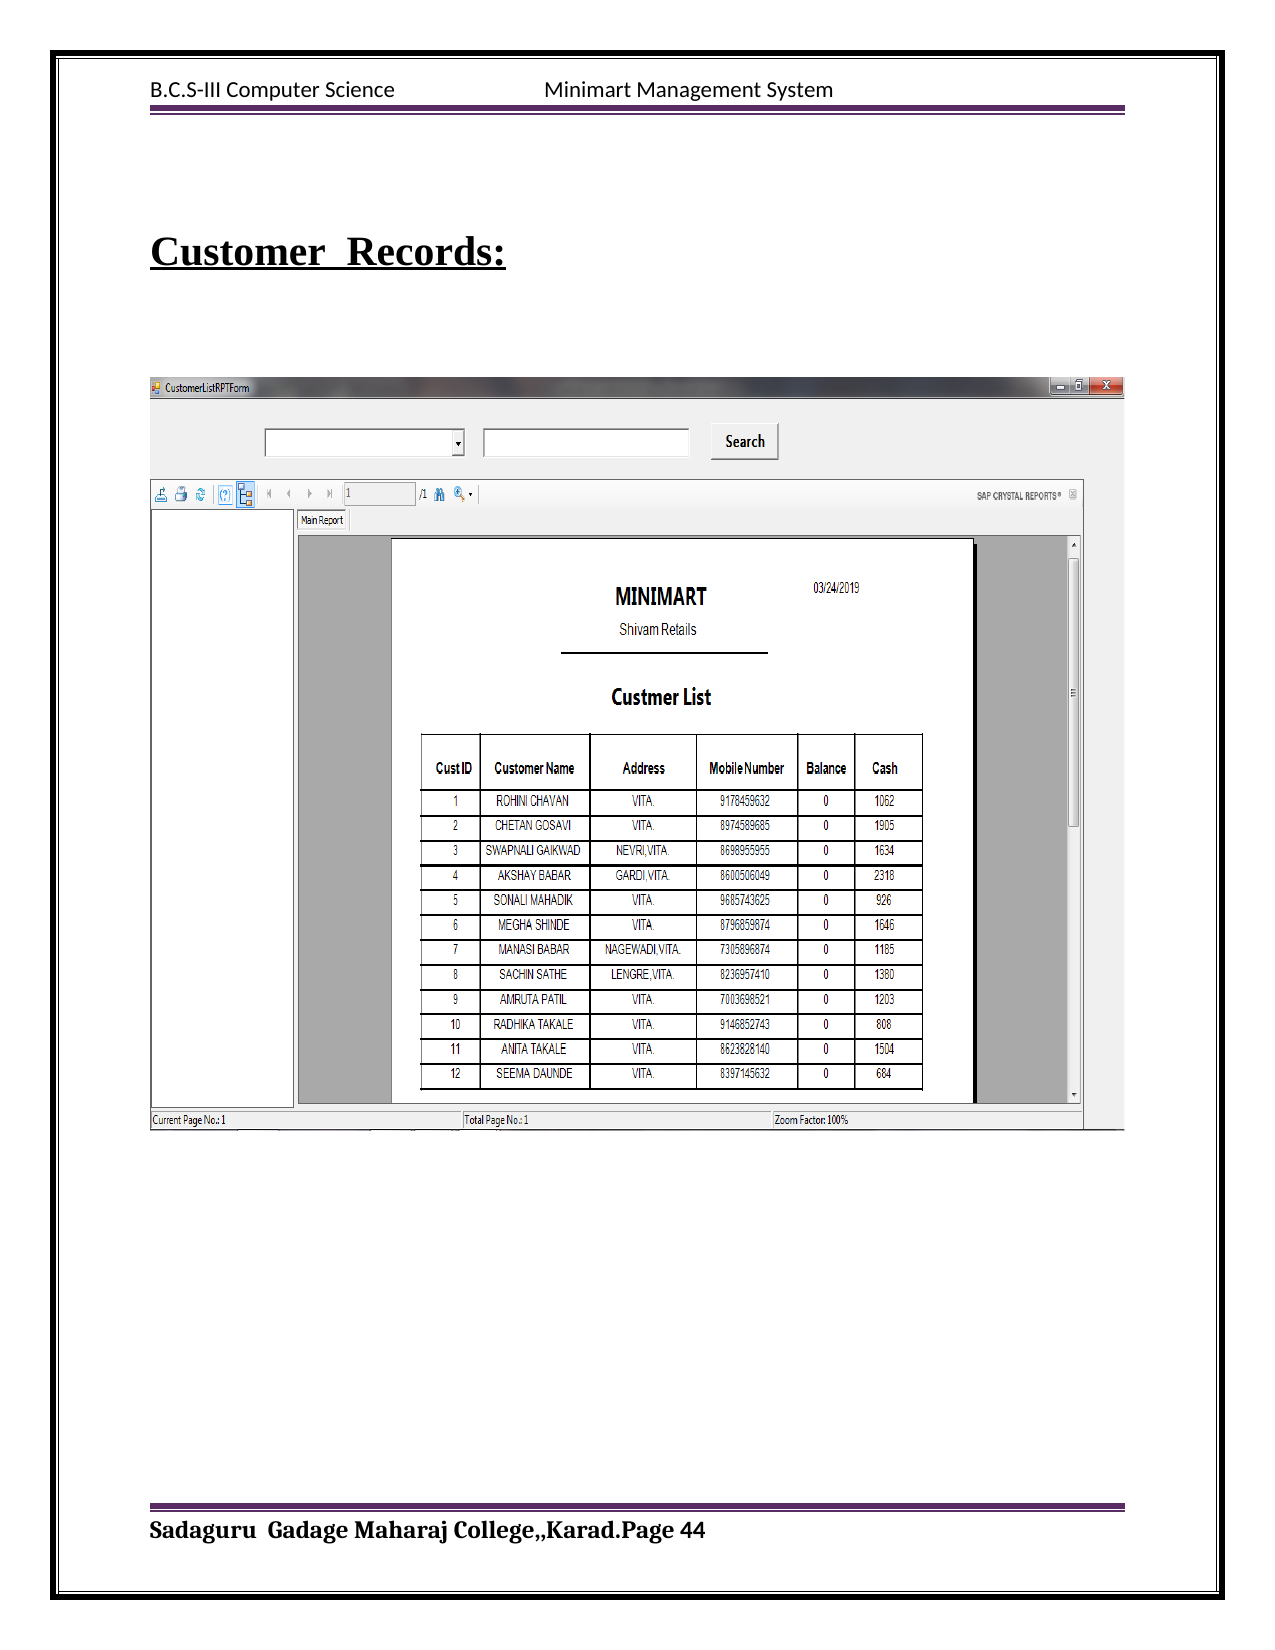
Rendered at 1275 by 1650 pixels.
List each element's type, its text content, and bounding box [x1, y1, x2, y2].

picture [150, 377, 1125, 1131]
text Customer Records: [150, 226, 1125, 274]
